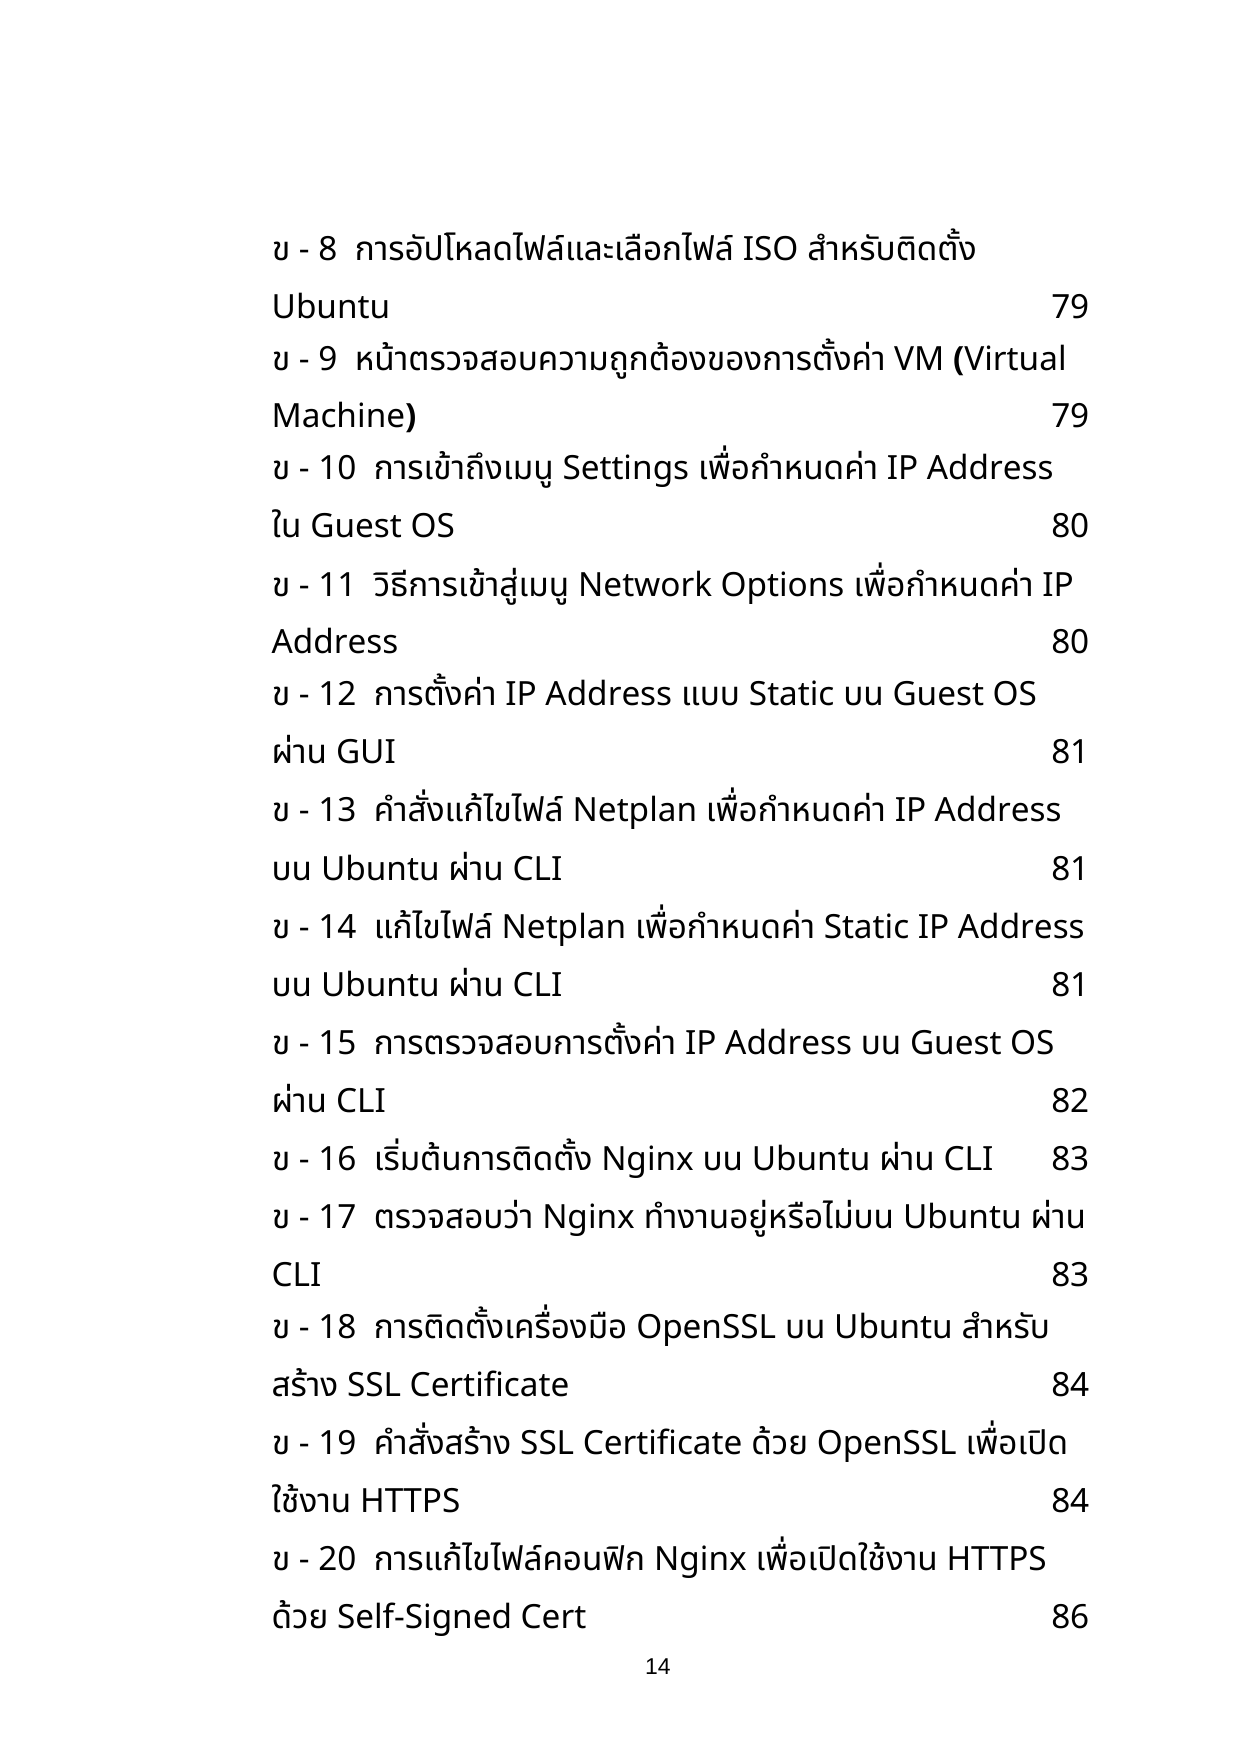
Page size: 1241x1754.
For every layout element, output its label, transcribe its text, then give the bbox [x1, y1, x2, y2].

text ข - 8 การอัปโหลดไฟล์และเลือกไฟล์ ISO สำหรับติดตั้ง Ubuntu 79 [271, 225, 1090, 328]
text ข - 14 แก้ไขไฟล์ Netplan เพื่อกำหนดค่า Static IP Address บน Ubuntu ผ่าน CLI 81 [271, 902, 1090, 1011]
text ข - 9 หน้าตรวจสอบความถูกต้องของการตั้งค่า VM (Virtual Machine) 79 [271, 334, 1090, 437]
text ข - 17 ตรวจสอบว่า Nginx ทำงานอยู่หรือไม่บน Ubuntu ผ่าน CLI 83 [271, 1193, 1090, 1296]
text ข - 18 การติดตั้งเครื่องมือ OpenSSL บน Ubuntu สำหรับสร้าง SSL Certificate 84 [271, 1303, 1090, 1411]
text ข - 20 การแก้ไขไฟล์คอนฟิก Nginx เพื่อเปิดใช้งาน HTTPS ด้วย Self-Signed Cert 86 [271, 1535, 1090, 1644]
text ข - 11 วิธีการเข้าสู่เมนู Network Options เพื่อกำหนดค่า IP Address 80 [271, 560, 1090, 663]
text ข - 13 คำสั่งแก้ไขไฟล์ Netplan เพื่อกำหนดค่า IP Address บน Ubuntu ผ่าน CLI 81 [271, 786, 1090, 895]
text ข - 12 การตั้งค่า IP Address แบบ Static บน Guest OS ผ่าน GUI 81 [271, 670, 1090, 779]
text ข - 10 การเข้าถึงเมนู Settings เพื่อกำหนดค่า IP Address ใน Guest OS 80 [271, 444, 1090, 553]
text ข - 19 คำสั่งสร้าง SSL Certificate ด้วย OpenSSL เพื่อเปิดใช้งาน HTTPS 84 [271, 1419, 1090, 1528]
text ข - 15 การตรวจสอบการตั้งค่า IP Address บน Guest OS ผ่าน CLI 82 [271, 1019, 1090, 1127]
text ข - 16 เริ่มต้นการติดตั้ง Nginx บน Ubuntu ผ่าน CLI 83 [271, 1135, 1090, 1186]
